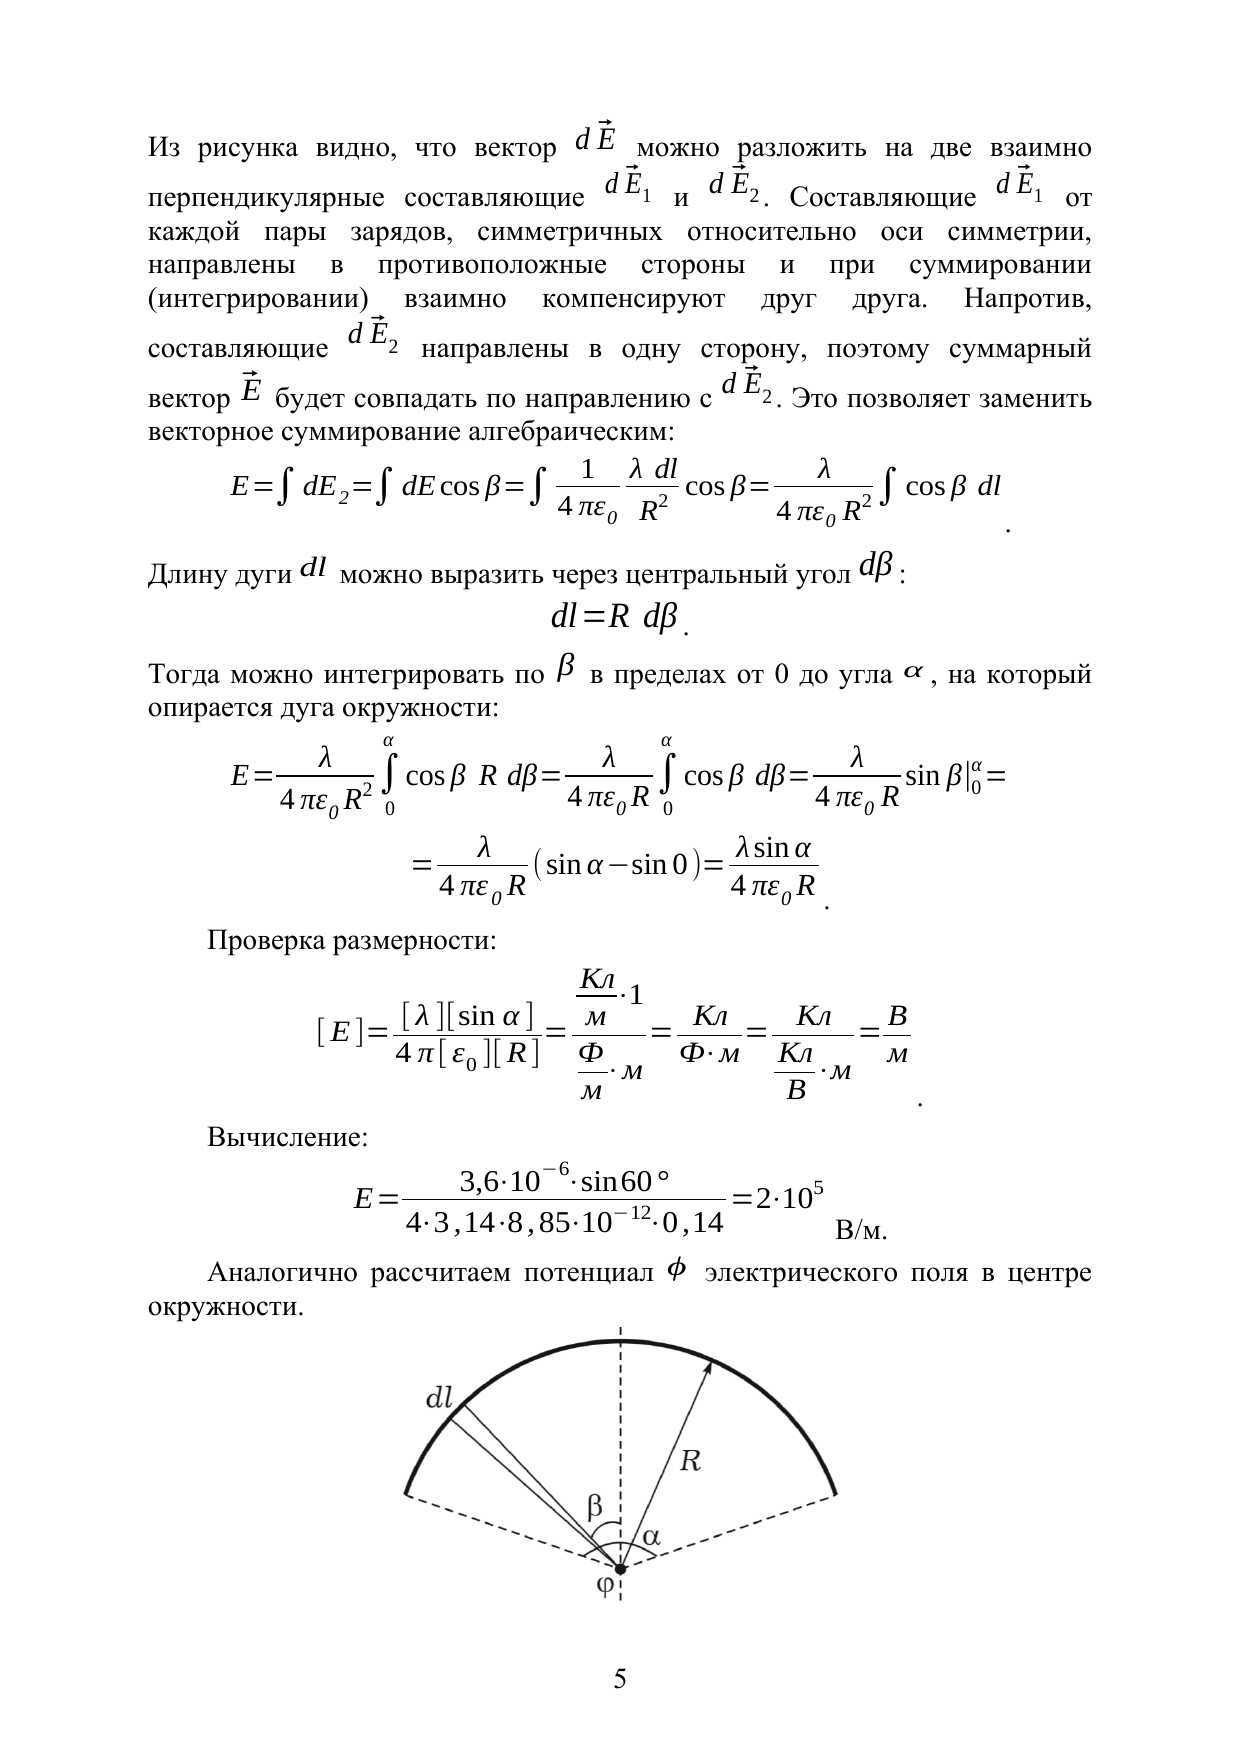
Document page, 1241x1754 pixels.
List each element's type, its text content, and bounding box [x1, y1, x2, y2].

picture [401, 1327, 839, 1602]
text Аналогично рассчитаем потенциал электрического поля в центре окружности. [148, 1252, 1092, 1321]
text . [148, 596, 1092, 642]
text Вычисление: [148, 1119, 1092, 1152]
text Проверка размерности: [148, 922, 1092, 956]
text Тогда можно интегрировать по в пределах от 0 до угла , на который опирается дуга окружности: [148, 648, 1092, 723]
text . [148, 962, 1092, 1113]
text . [148, 830, 1092, 916]
text Из рисунка видно, что вектор можно разложить на две взаимно перпендикулярные составляющие и . Составляющие от каждой пары зарядов, симметричных относительно оси симметрии, направлены в противоположные стороны и при суммировании (интегрировании) взаимно компенсируют друг друга. Напротив, составляющие направлены в одну сторону, поэтому суммарный вектор будет совпадать по направлению с . Это позволяет заменить векторное суммирование алгебраическим: [148, 118, 1092, 447]
text Длину дуги можно выразить через центральный угол : [148, 545, 1092, 589]
text В/м. [148, 1159, 1092, 1246]
text . [148, 453, 1092, 539]
